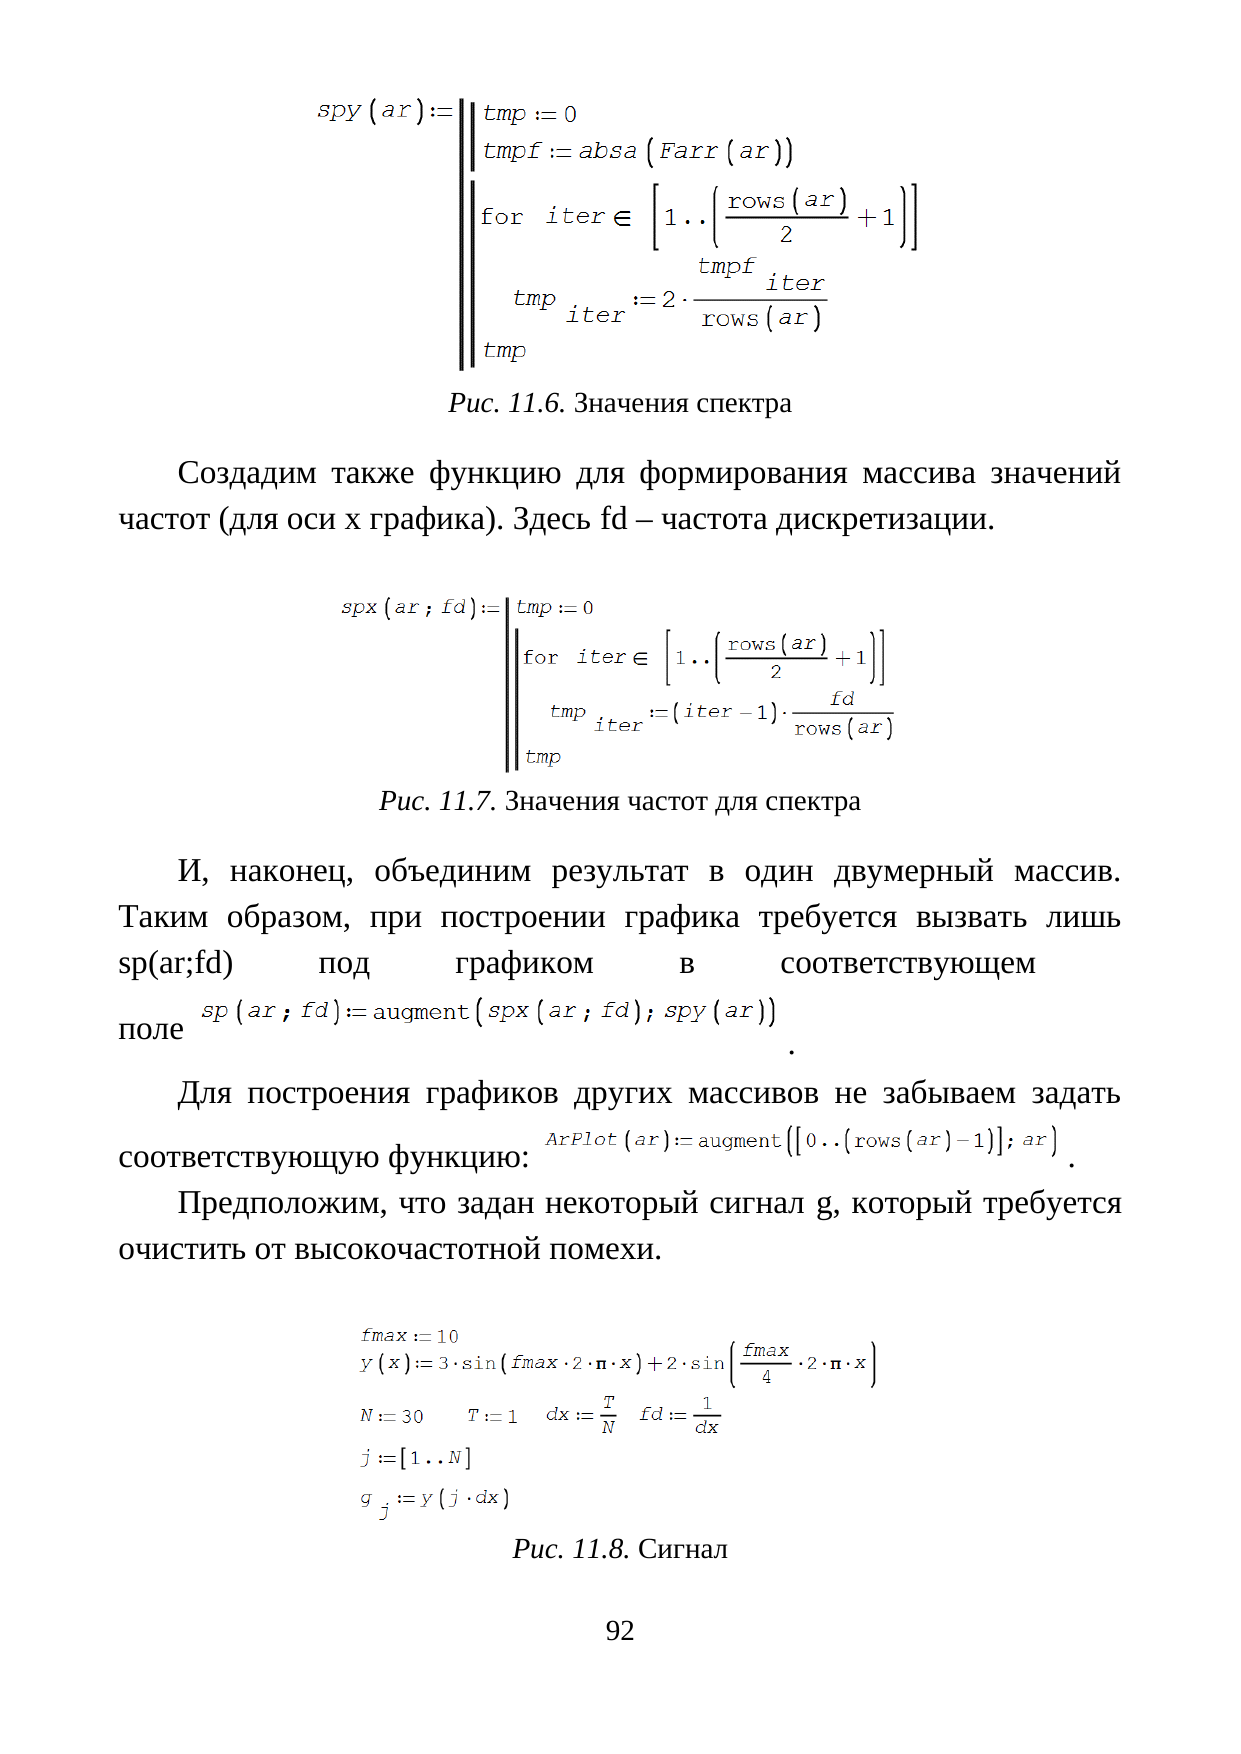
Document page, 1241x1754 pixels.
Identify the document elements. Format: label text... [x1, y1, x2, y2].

text И, наконец, объединим результат в один двумерный массив. Таким образом, при построении графика требуется вызвать лишь sp(ar;fd) под графиком в соответствующем поле . [118, 851, 1122, 1061]
picture [353, 1320, 887, 1532]
text Рис. 11.7. Значения частот для спектра [118, 783, 1122, 817]
text Создадим также функцию для формирования массива значений частот (для оси х графика). Здесь fd – частота дискретизации. [118, 452, 1122, 536]
text Рис. 11.6. Значения спектра [118, 385, 1122, 418]
picture [307, 88, 933, 385]
text Предположим, что задан некоторый сигнал g, который требуется очистить от высокочастотной помехи. [118, 1183, 1122, 1267]
text Рис. 11.8. Сигнал [118, 1532, 1122, 1565]
picture [192, 988, 788, 1040]
picture [333, 589, 907, 784]
picture [538, 1117, 1068, 1168]
